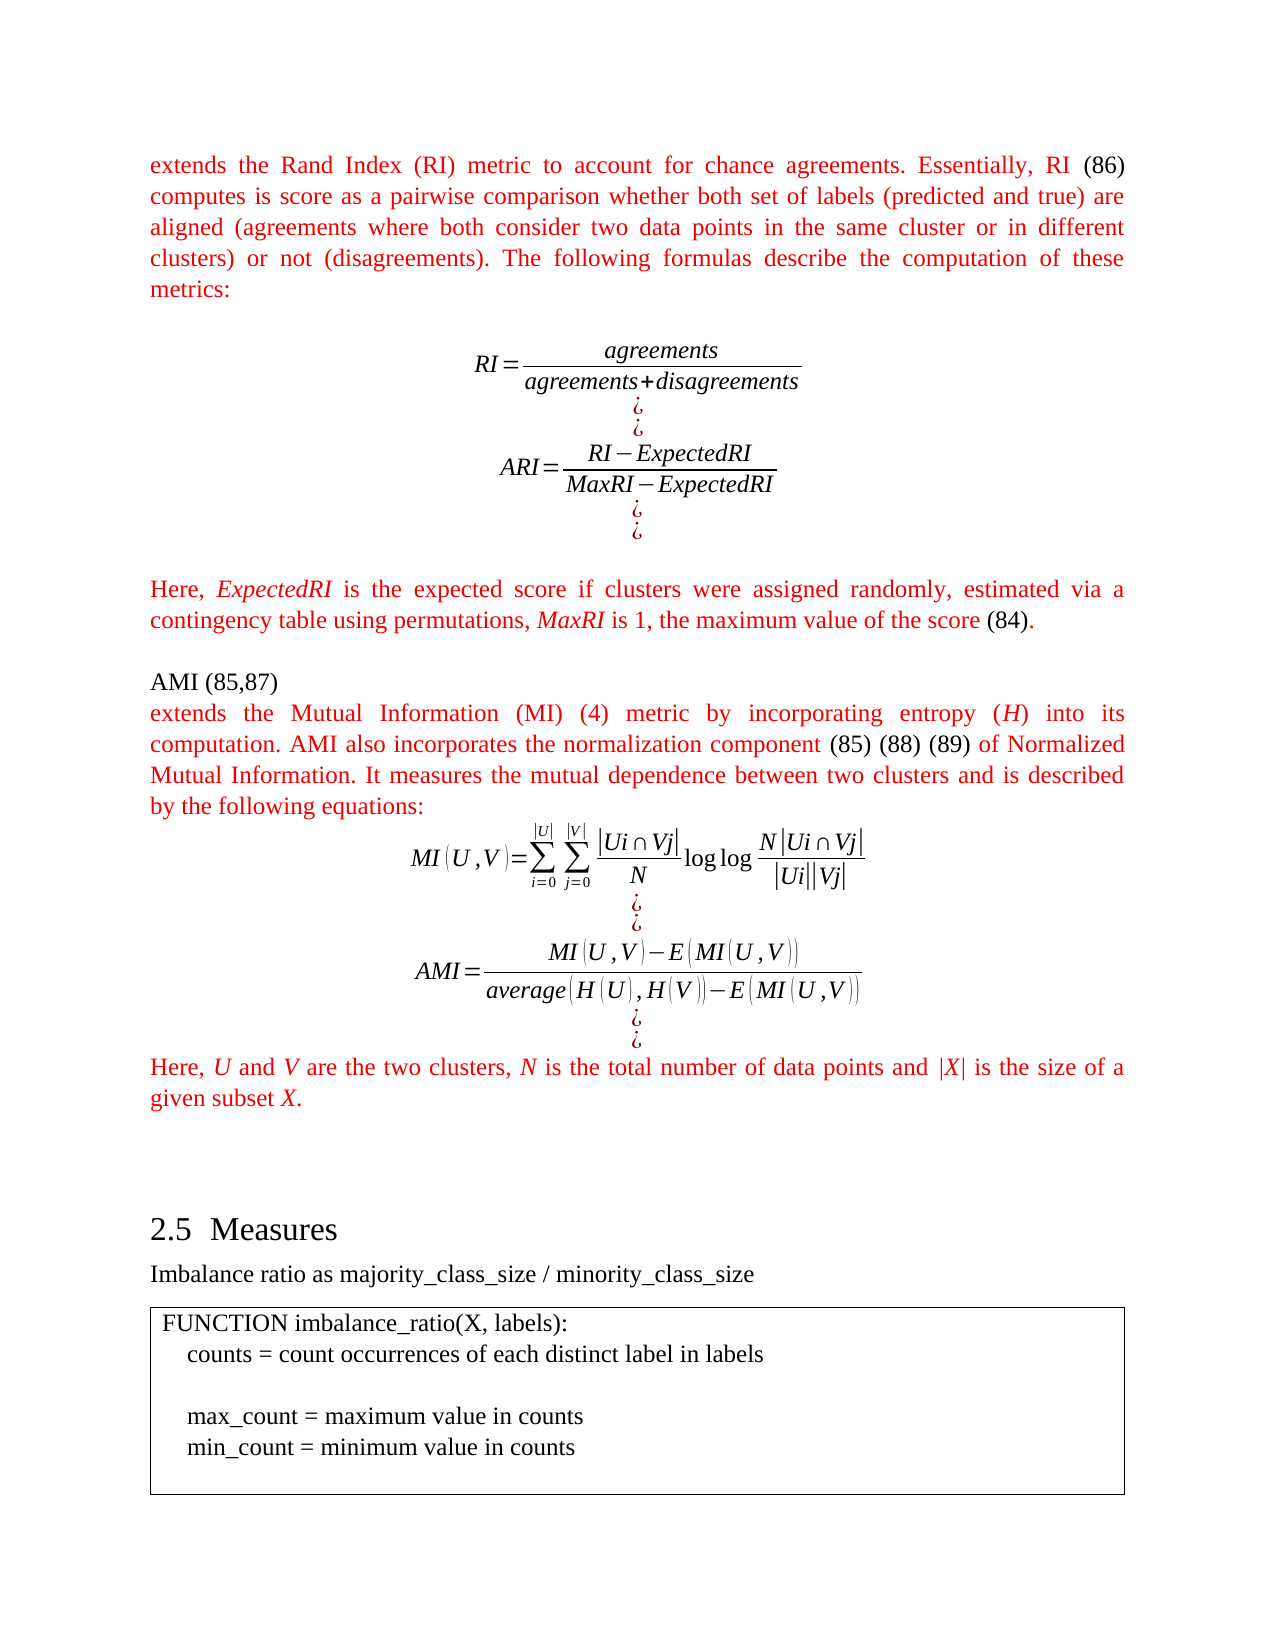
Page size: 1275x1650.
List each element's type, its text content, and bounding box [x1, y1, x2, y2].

subtitle Measures [150, 1209, 1125, 1248]
text Imbalance ratio as majority_class_size / minority_class_size [150, 1259, 1125, 1288]
text Here, U and V are the two clusters, N is the total number of data points and |X| is the size of a given subset X. [150, 1052, 1125, 1112]
text AMI (85,87) [150, 667, 1125, 696]
text extends the Mutual Information (MI) (4) metric by incorporating entropy (H) into its computation. AMI also incorporates the normalization component (85) (88) (89) of Normalized Mutual Information. It measures the mutual dependence between two clusters and is described by the following equations: [150, 698, 1125, 820]
text extends the Rand Index (RI) metric to account for chance agreements. Essentially, RI (86) computes is score as a pairwise comparison whether both set of labels (predicted and true) are aligned (agreements where both consider two data points in the same cluster or in different clusters) or not (disagreements). The following formulas describe the computation of these metrics: [150, 150, 1125, 303]
text Here, ExpectedRI is the expected score if clusters were assigned randomly, estimated via a contingency table using permutations, MaxRI is 1, the maximum value of the score (84). [150, 574, 1125, 634]
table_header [151, 1308, 1124, 1494]
